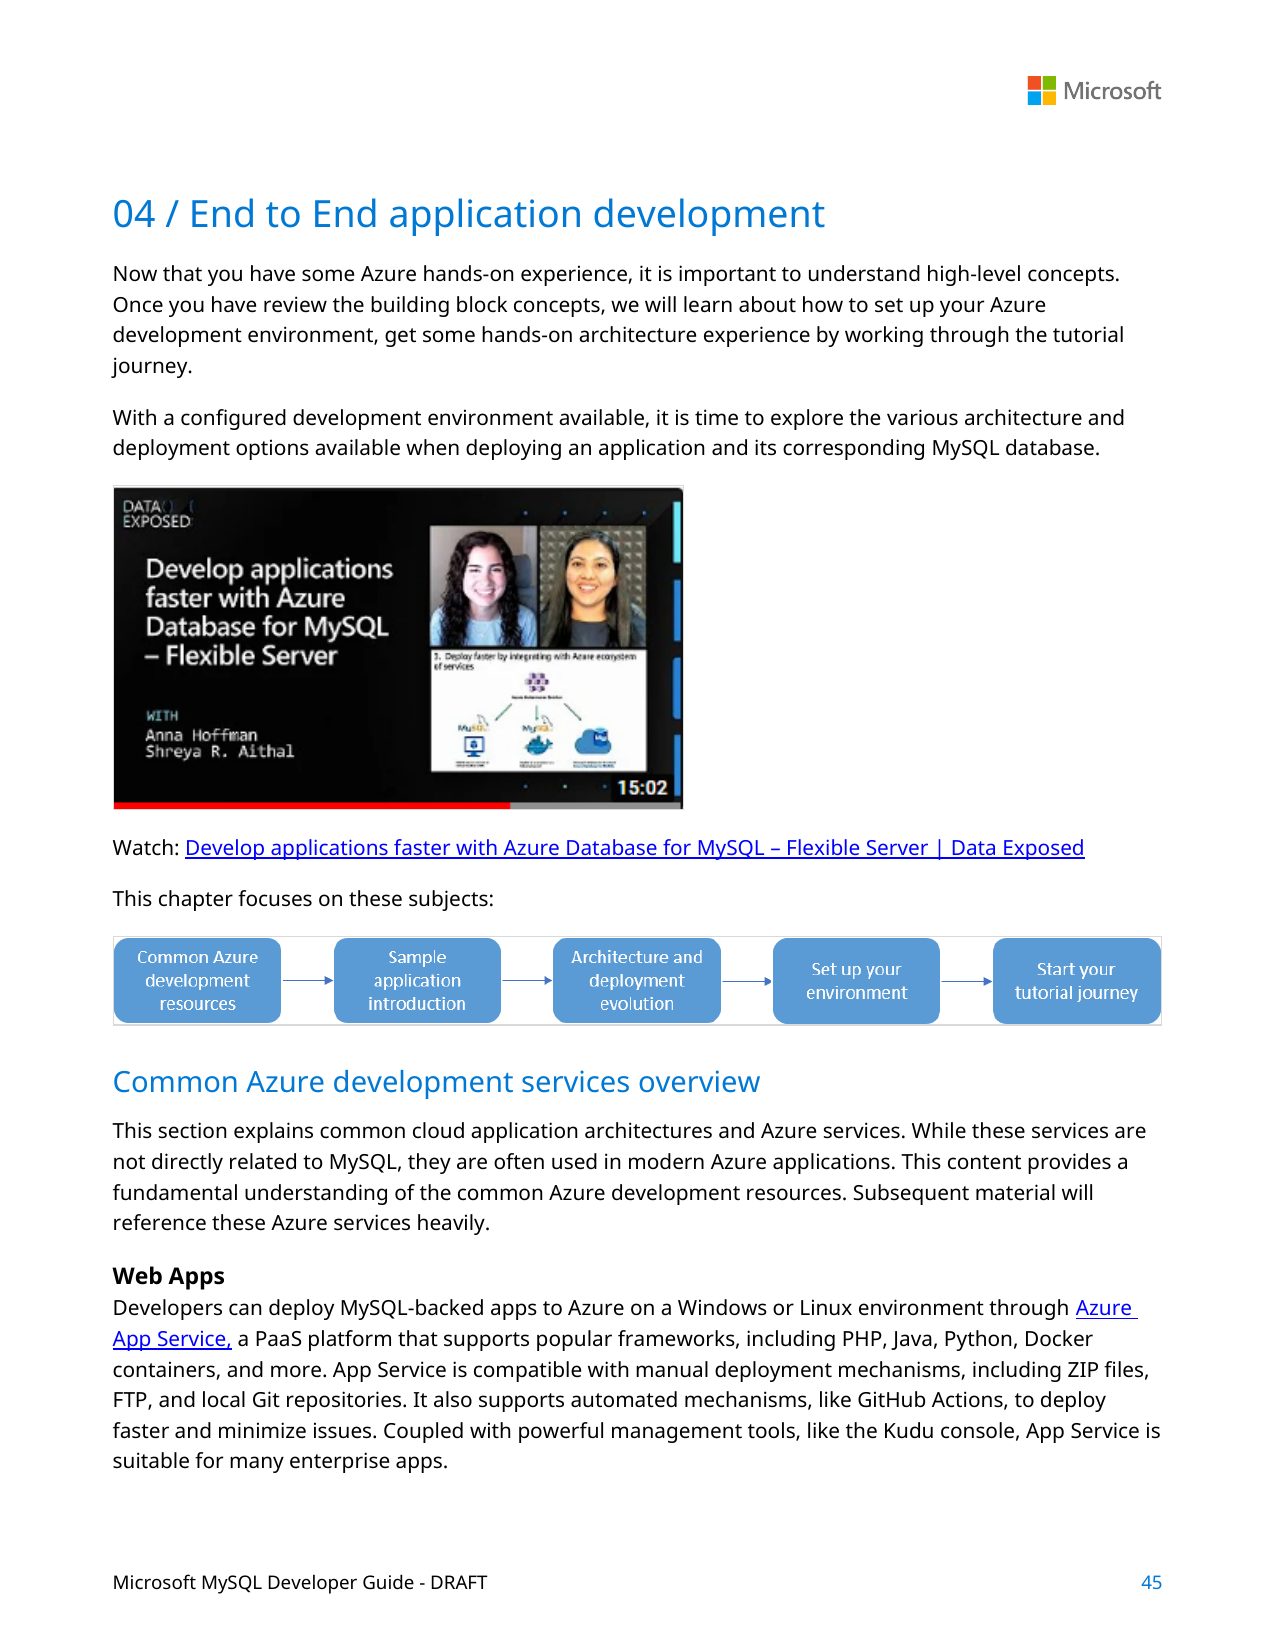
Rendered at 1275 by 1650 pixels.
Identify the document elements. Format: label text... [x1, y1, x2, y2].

text With a configured development environment available, it is time to explore the various architecture and deployment options available when deploying an application and its corresponding MySQL database. [112, 403, 1162, 462]
text Now that you have some Azure hands-on experience, it is important to understand high-level concepts. Once you have review the building block concepts, we will learn about how to set up your Azure development environment, get some hands-on architecture experience by working through the tutorial journey. [112, 259, 1162, 379]
subtitle 04 / End to End application development [112, 187, 1162, 238]
picture [114, 486, 683, 809]
text Watch: Develop applications faster with Azure Database for MySQL – Flexible Server | Data Exposed [112, 833, 1162, 861]
picture [1026, 75, 1163, 107]
subtitle Web Apps [112, 1260, 1162, 1291]
picture [114, 937, 1161, 1024]
text This chapter focuses on these subjects: [112, 884, 1162, 913]
text Developers can deploy MySQL-backed apps to Azure on a Windows or Linux environment through Azure App Service, a PaaS platform that supports popular frameworks, including PHP, Java, Python, Docker containers, and more. App Service is compatible with manual deployment mechanisms, including ZIP files, FTP, and local Git repositories. It also supports automated mechanisms, like GitHub Actions, to deploy faster and minimize issues. Coupled with powerful management tools, like the Kudu console, App Service is suitable for many enterprise apps. [112, 1293, 1162, 1475]
text This section explains common cloud application architectures and Azure services. While these services are not directly related to MySQL, they are often used in modern Azure applications. This content provides a fundamental understanding of the common Azure development resources. Subsequent material will reference these Azure services heavily. [112, 1116, 1162, 1237]
subtitle Common Azure development services overview [112, 1061, 1162, 1101]
